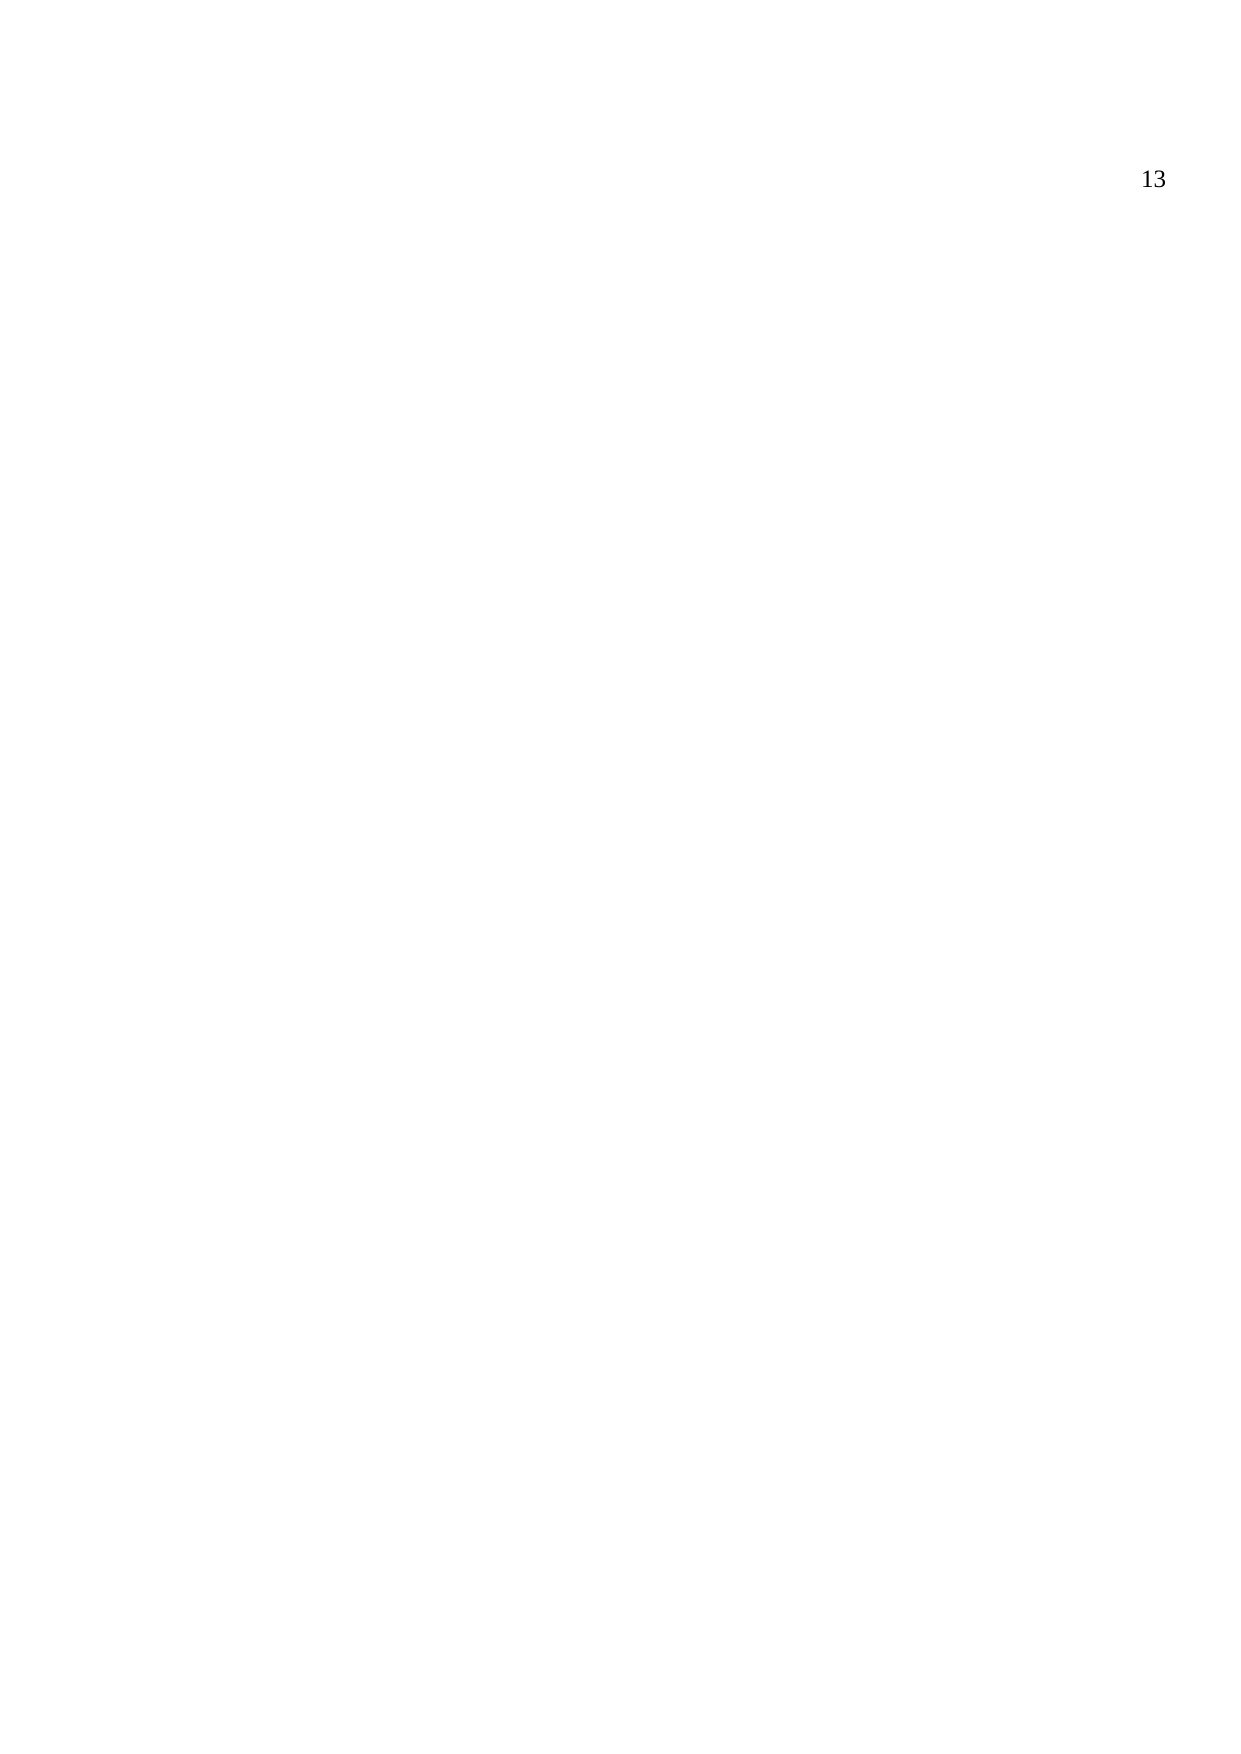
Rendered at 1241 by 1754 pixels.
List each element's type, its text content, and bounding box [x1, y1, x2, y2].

text 13 [64, 164, 1166, 193]
